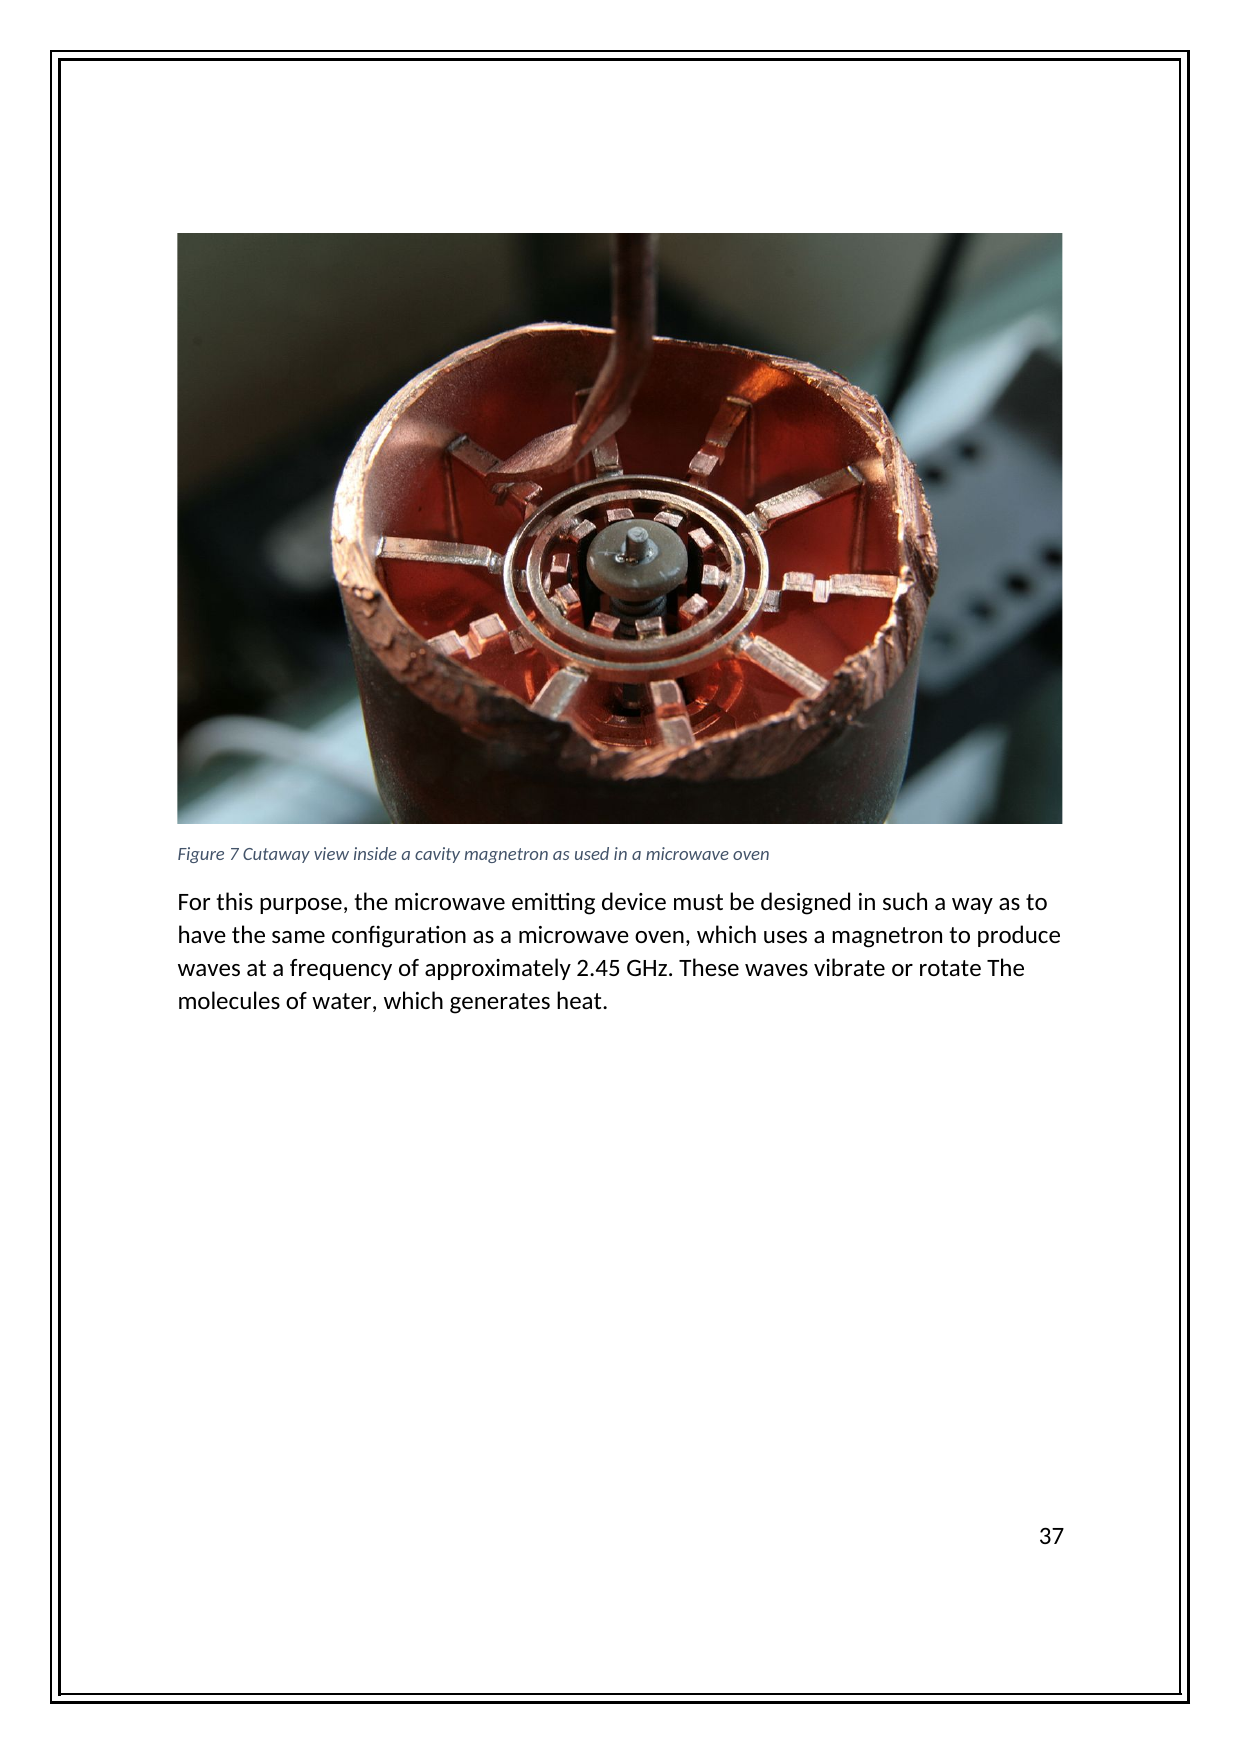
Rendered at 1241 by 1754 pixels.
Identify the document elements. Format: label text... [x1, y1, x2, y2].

picture [177, 233, 1063, 824]
text Figure 7 Cutaway view inside a cavity magnetron as used in a microwave oven [177, 842, 1063, 865]
text For this purpose, the microwave emitting device must be designed in such a way as to have the same configuration as a microwave oven, which uses a magnetron to produce waves at a frequency of approximately 2.45 GHz. These waves vibrate or rotate The molecules of water, which generates heat. [177, 886, 1063, 1016]
